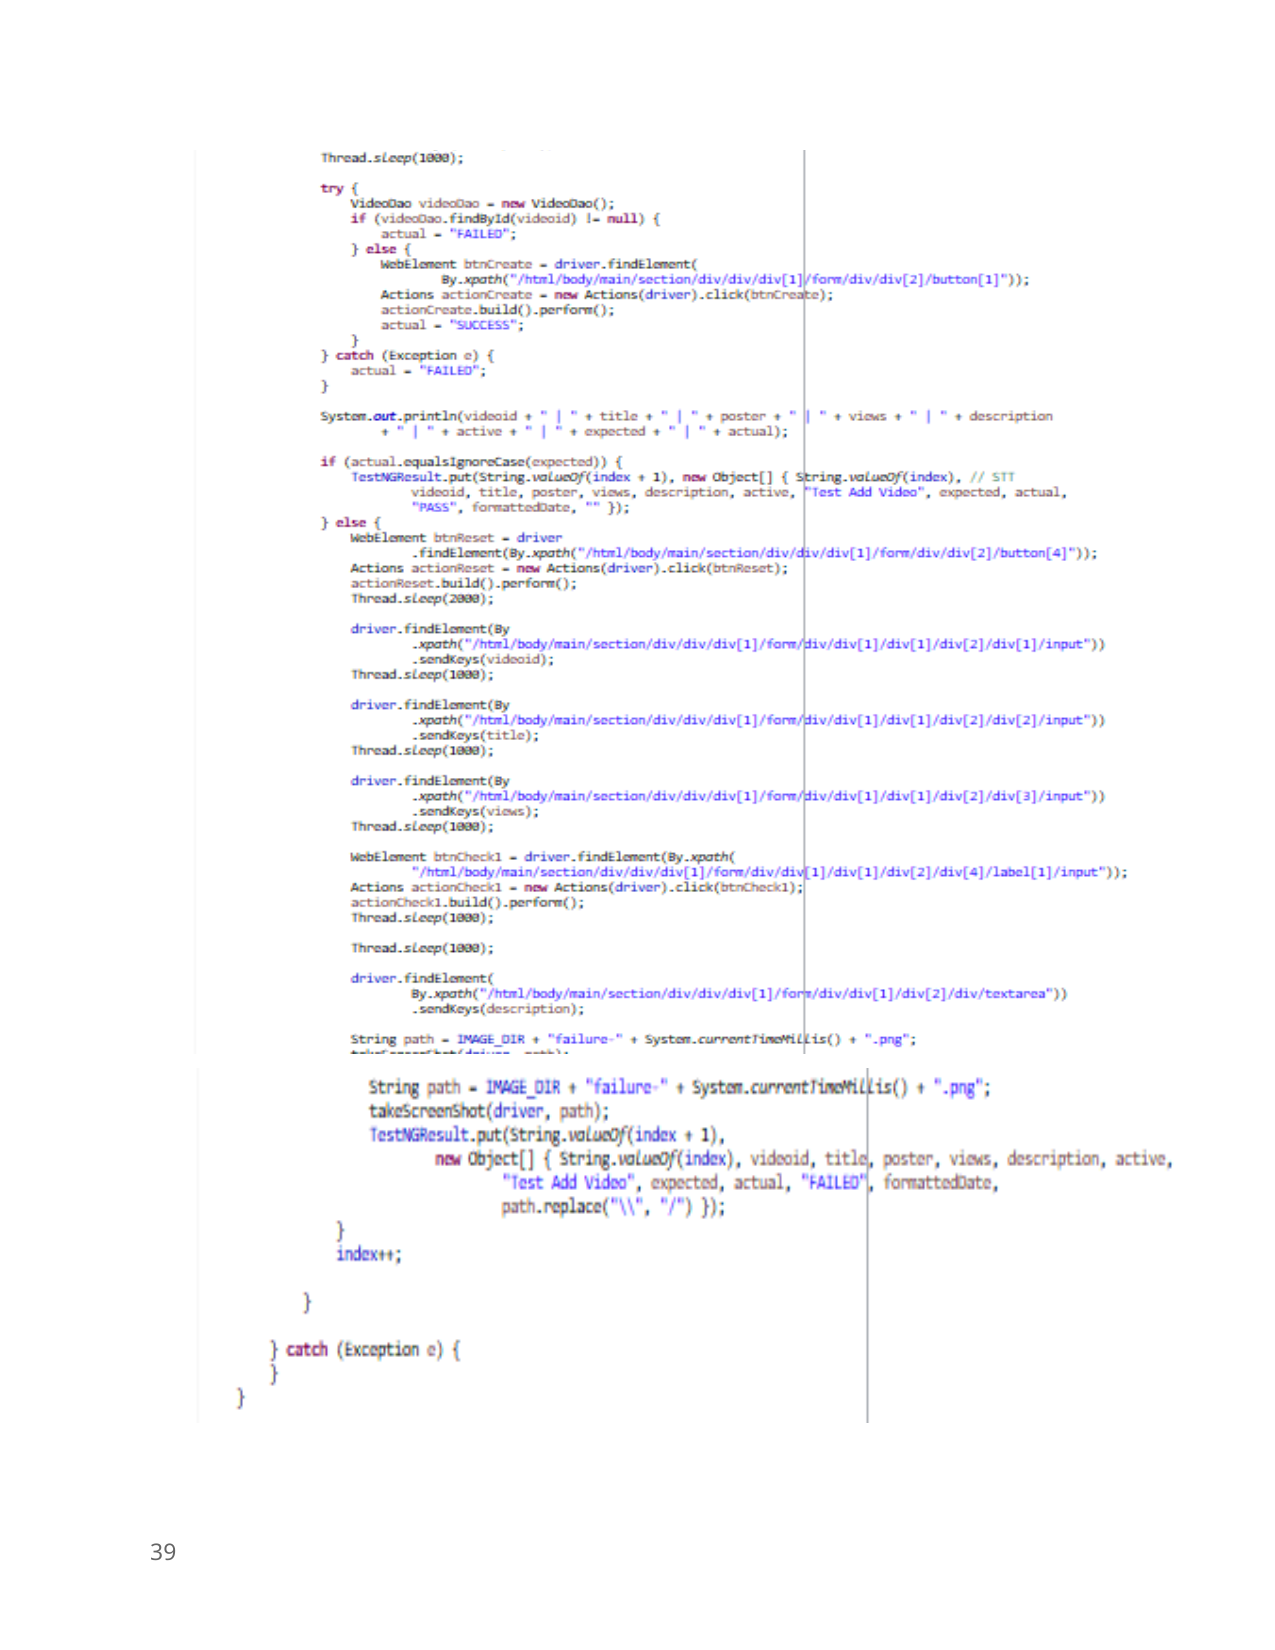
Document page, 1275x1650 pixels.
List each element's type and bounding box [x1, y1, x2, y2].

picture [187, 150, 1249, 1054]
picture [187, 1068, 1263, 1423]
